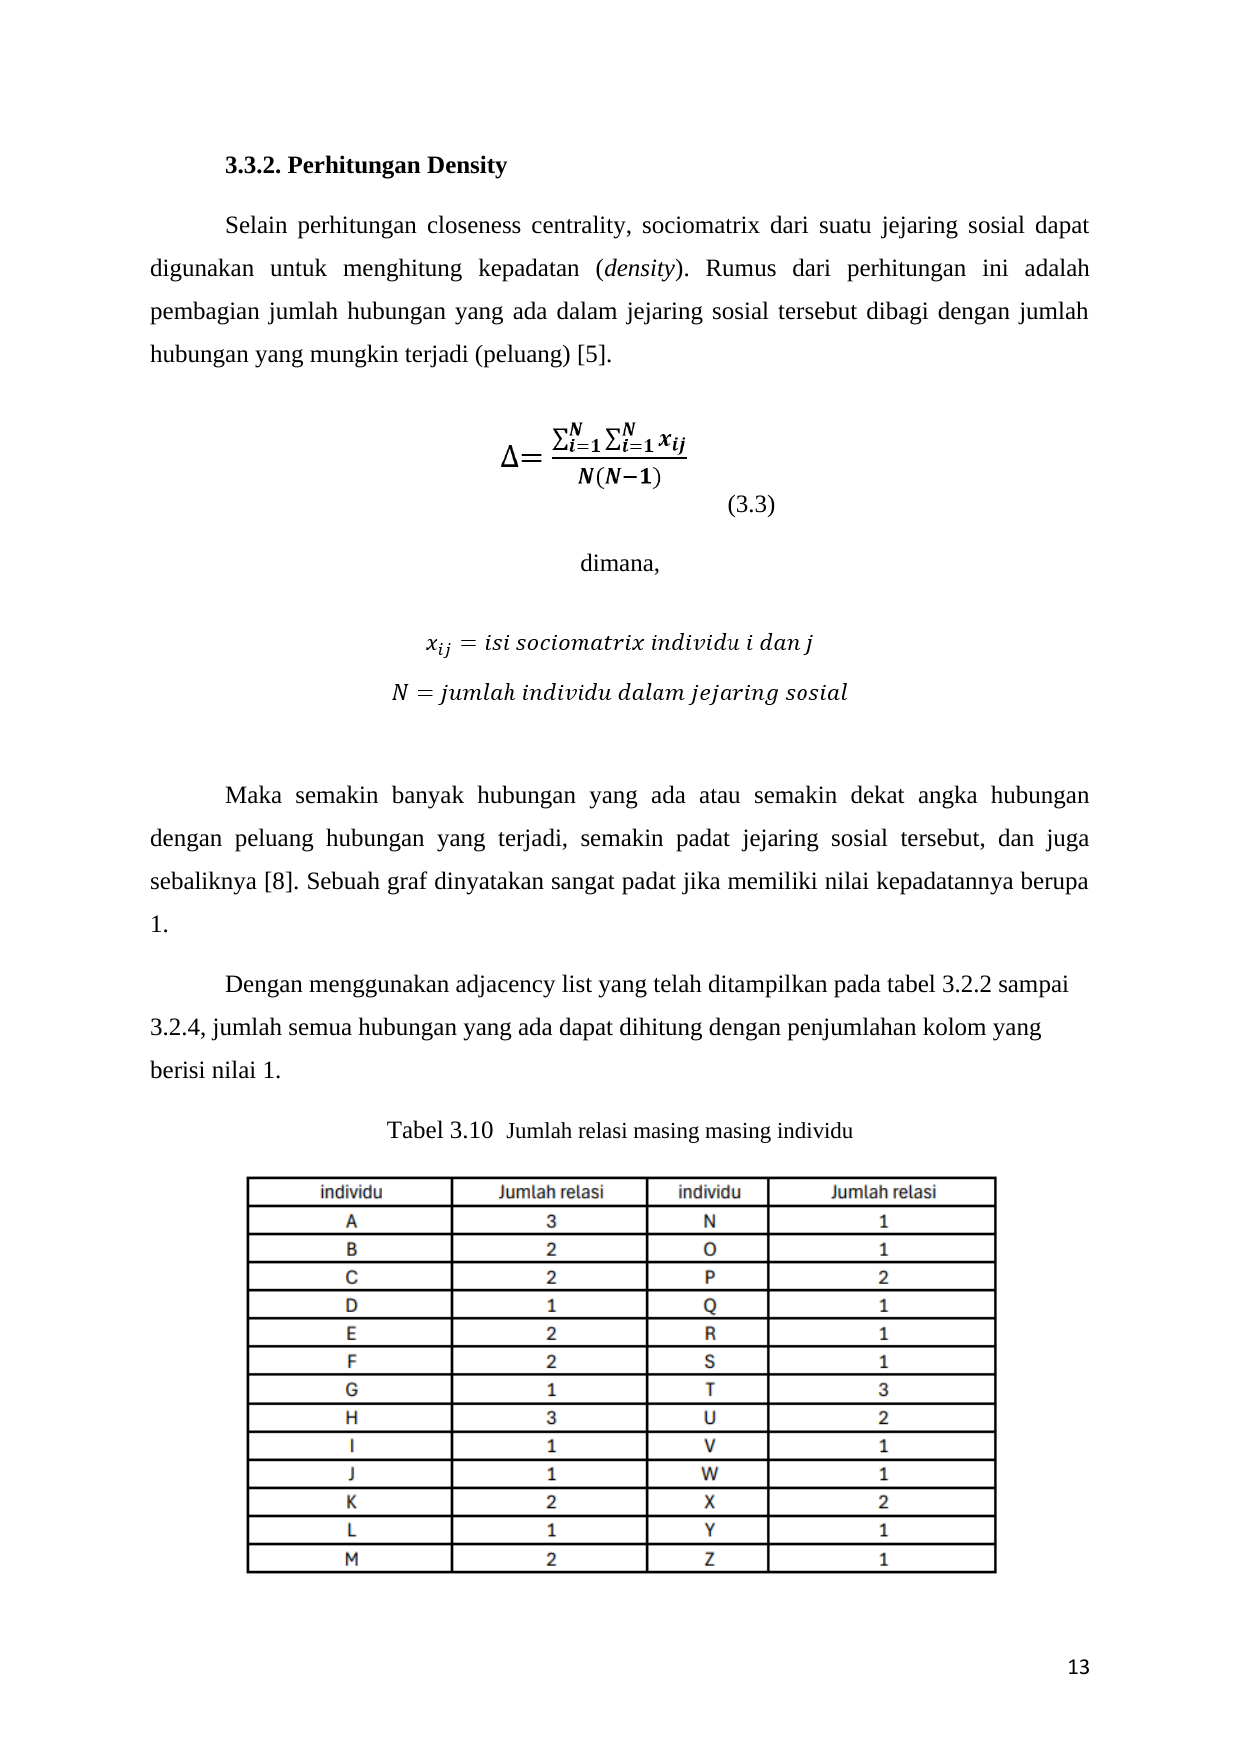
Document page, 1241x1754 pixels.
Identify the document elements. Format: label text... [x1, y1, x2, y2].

text 3.3.2. Perhitungan Density [150, 150, 1090, 179]
picture [465, 398, 728, 512]
text Tabel 3.10 Jumlah relasi masing masing individu [150, 1115, 1090, 1144]
text dimana, [150, 548, 1090, 577]
picture [234, 1164, 1007, 1585]
picture [363, 611, 877, 729]
text Selain perhitungan closeness centrality, sociomatrix dari suatu jejaring sosial dapat digunakan untuk menghitung kepadatan (density). Rumus dari perhitungan ini adalah pembagian jumlah hubungan yang ada dalam jejaring sosial tersebut dibagi dengan jumlah hubungan yang mungkin terjadi (peluang) [5]. [150, 210, 1090, 368]
text Dengan menggunakan adjacency list yang telah ditampilkan pada tabel 3.2.2 sampai 3.2.4, jumlah semua hubungan yang ada dapat dihitung dengan penjumlahan kolom yang berisi nilai 1. [150, 969, 1090, 1084]
text Maka semakin banyak hubungan yang ada atau semakin dekat angka hubungan dengan peluang hubungan yang terjadi, semakin padat jejaring sosial tersebut, dan juga sebaliknya [8]. Sebuah graf dinyatakan sangat padat jika memiliki nilai kepadatannya berupa 1. [150, 780, 1090, 938]
